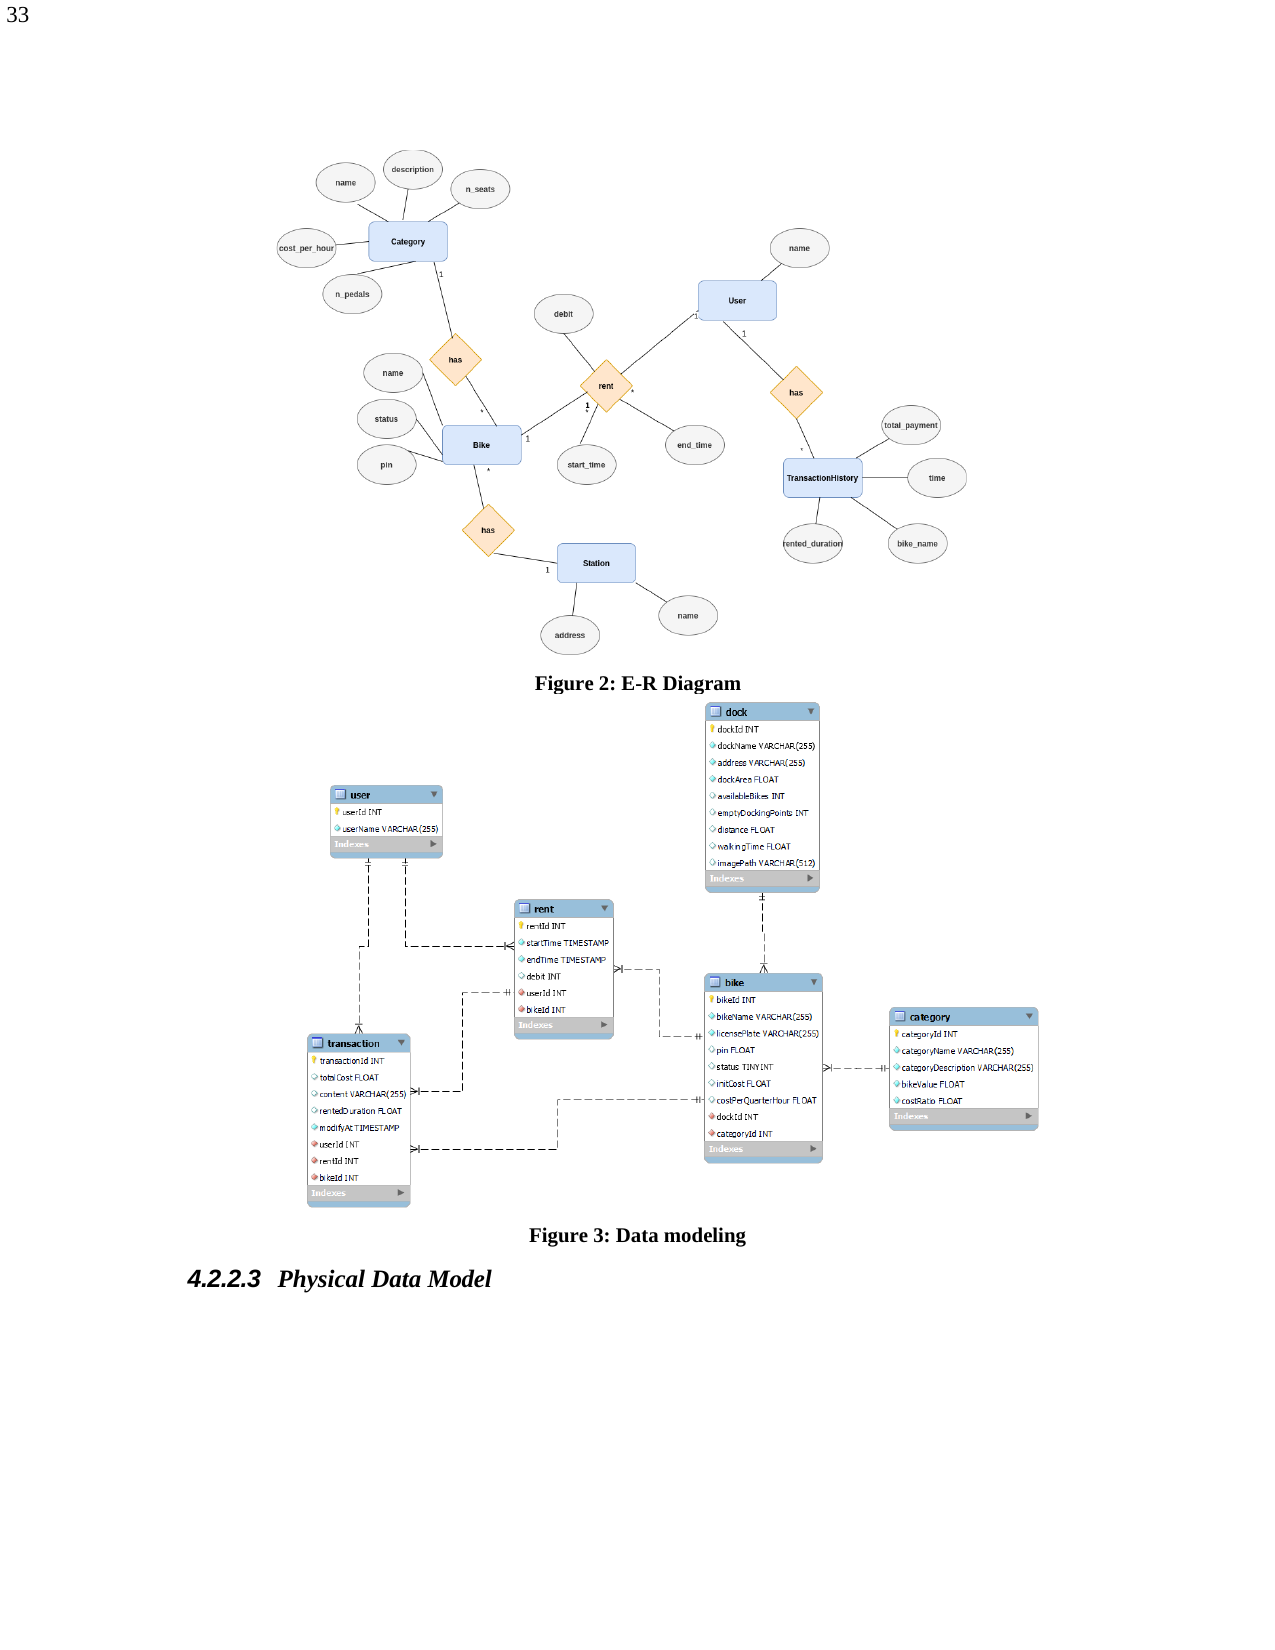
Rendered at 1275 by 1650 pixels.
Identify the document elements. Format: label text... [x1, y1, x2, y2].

text Figure 2: E-R Diagram [128, 670, 1147, 694]
list Physical Data Model [187, 1264, 519, 1293]
picture [276, 150, 967, 655]
picture [299, 694, 1045, 1214]
text Figure 3: Data modeling [529, 1223, 1229, 1247]
